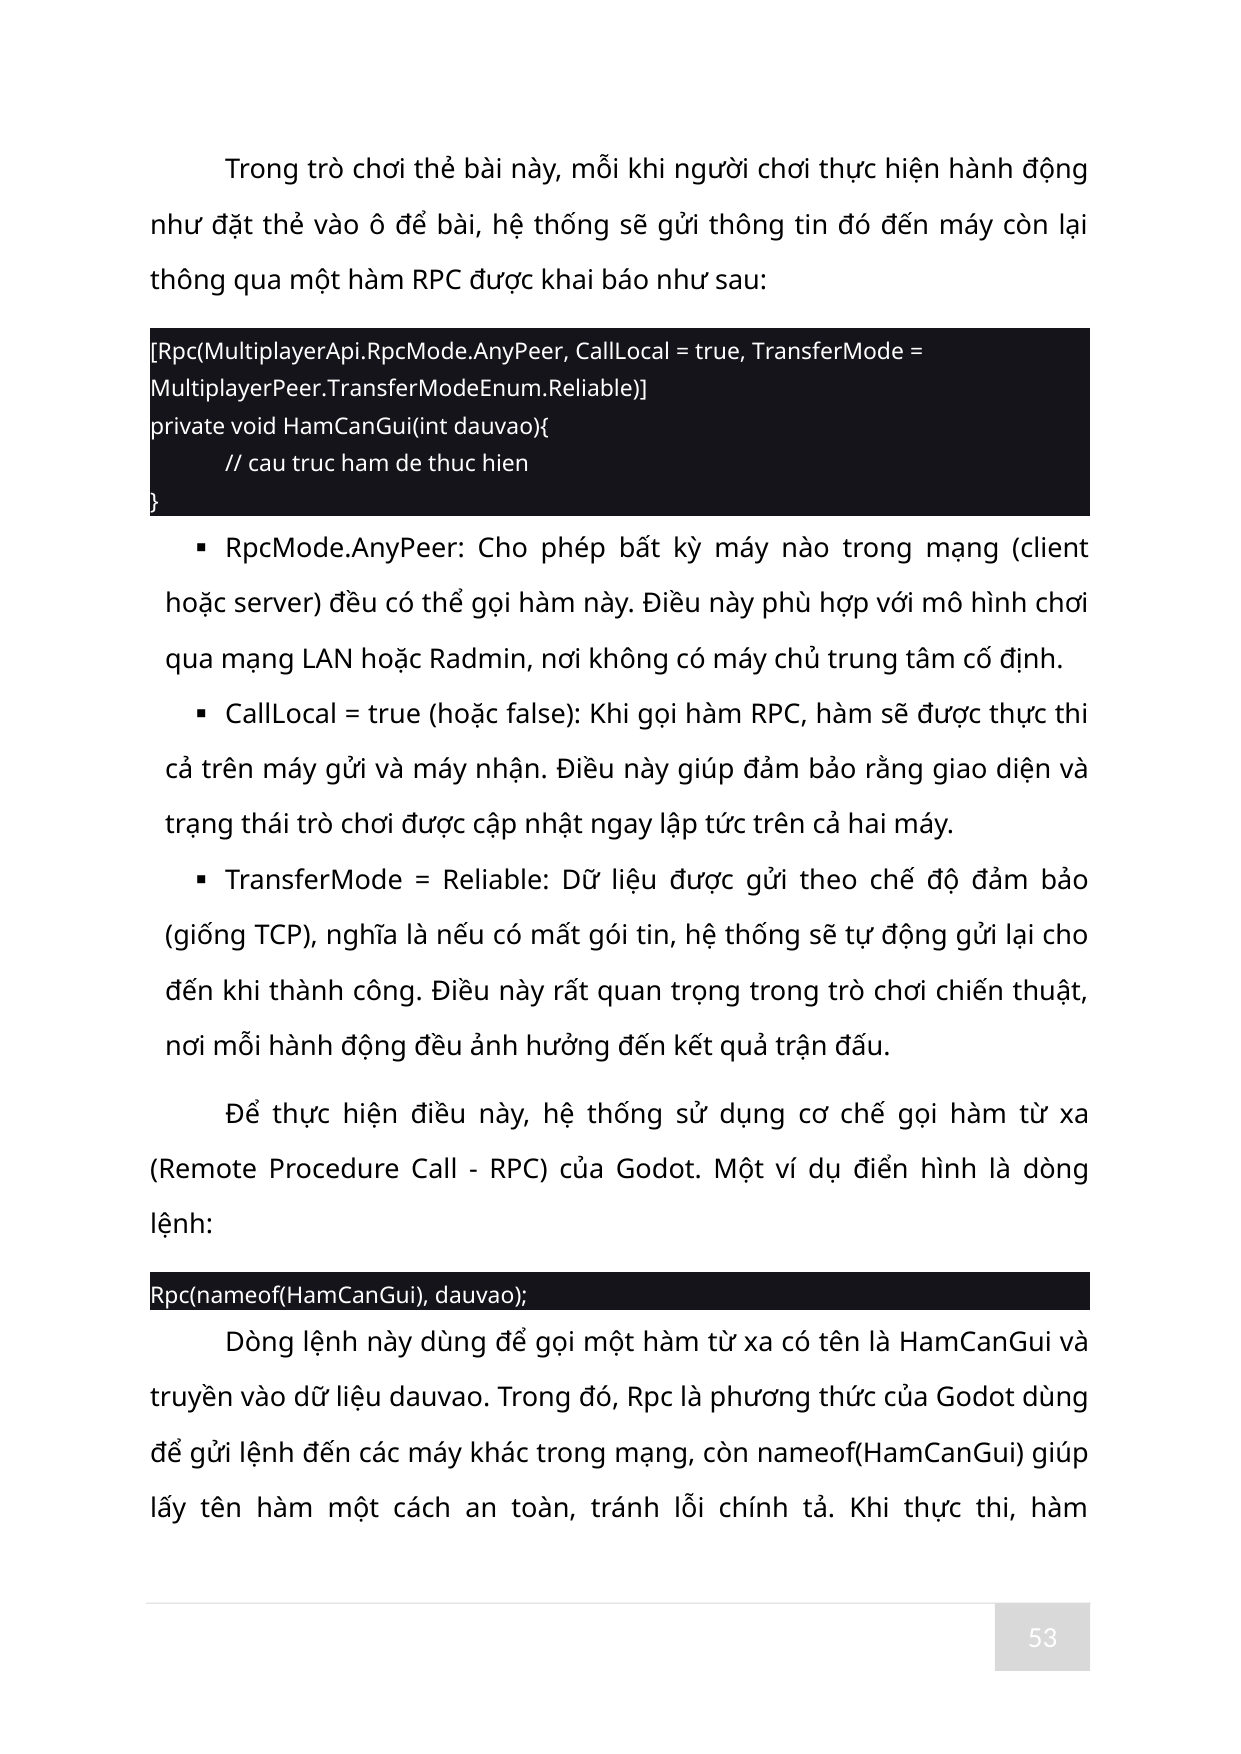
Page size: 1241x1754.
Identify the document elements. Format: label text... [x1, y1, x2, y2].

list CallLocal = true (hoặc false): Khi gọi hàm RPC, hàm sẽ được thực thi cả trên máy gửi và máy nhận. Điều này giúp đảm bảo rằng giao diện và trạng thái trò chơi được cập nhật ngay lập tức trên cả hai máy. [165, 694, 1090, 842]
text } [150, 478, 1090, 516]
text private void HamCanGui(int dauvao){ [150, 403, 1090, 441]
text Để thực hiện điều này, hệ thống sử dụng cơ chế gọi hàm từ xa (Remote Procedure Call - RPC) của Godot. Một ví dụ điển hình là dòng lệnh: [150, 1094, 1090, 1242]
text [150, 1322, 1090, 1525]
text Rpc(nameof(HamCanGui), dauvao); [150, 1272, 1090, 1310]
text // cau truc ham de thuc hien [150, 441, 1090, 478]
text Trong trò chơi thẻ bài này, mỗi khi người chơi thực hiện hành động như đặt thẻ vào ô để bài, hệ thống sẽ gửi thông tin đó đến máy còn lại thông qua một hàm RPC được khai báo như sau: [150, 150, 1090, 297]
list RpcMode.AnyPeer: Cho phép bất kỳ máy nào trong mạng (client hoặc server) đều có thể gọi hàm này. Điều này phù hợp với mô hình chơi qua mạng LAN hoặc Radmin, nơi không có máy chủ trung tâm cố định. [165, 528, 1090, 676]
text [Rpc(MultiplayerApi.RpcMode.AnyPeer, CallLocal = true, TransferMode = MultiplayerPeer.TransferModeEnum.Reliable)] [150, 328, 1090, 403]
list TransferMode = Reliable: Dữ liệu được gửi theo chế độ đảm bảo (giống TCP), nghĩa là nếu có mất gói tin, hệ thống sẽ tự động gửi lại cho đến khi thành công. Điều này rất quan trọng trong trò chơi chiến thuật, nơi mỗi hành động đều ảnh hưởng đến kết quả trận đấu. [165, 860, 1090, 1063]
